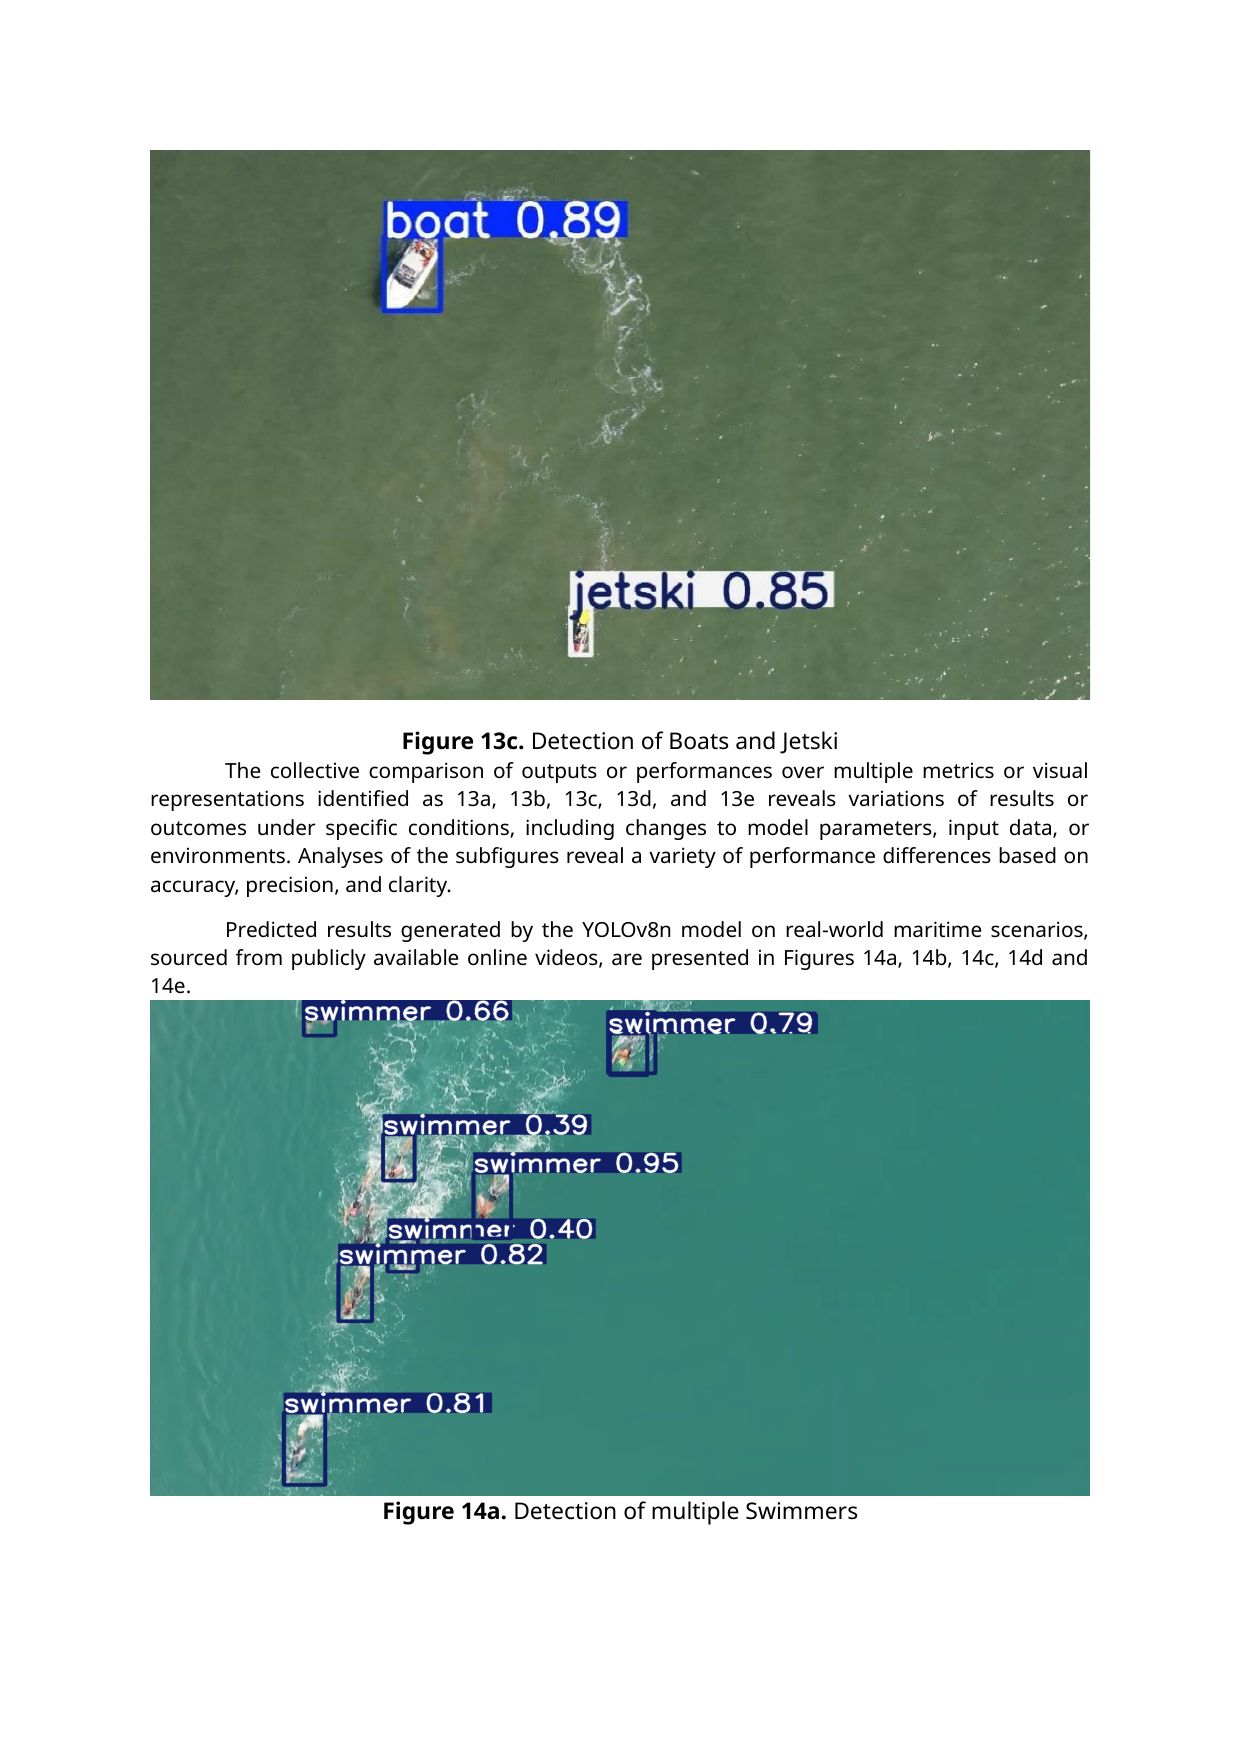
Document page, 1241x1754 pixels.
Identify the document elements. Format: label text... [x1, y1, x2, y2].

picture [150, 150, 1091, 700]
text The collective comparison of outputs or performances over multiple metrics or visual representations identified as 13a, 13b, 13c, 13d, and 13e reveals variations of results or outcomes under specific conditions, including changes to model parameters, input data, or environments. Analyses of the subfigures reveal a variety of performance differences based on accuracy, precision, and clarity. [150, 756, 1090, 898]
picture [150, 1000, 1090, 1496]
text Predicted results generated by the YOLOv8n model on real-world maritime scenarios, sourced from publicly available online videos, are presented in Figures 14a, 14b, 14c, 14d and 14e. [150, 915, 1090, 1000]
text Figure 14a. Detection of multiple Swimmers [150, 1496, 1090, 1526]
text Figure 13c. Detection of Boats and Jetski [150, 725, 1090, 756]
